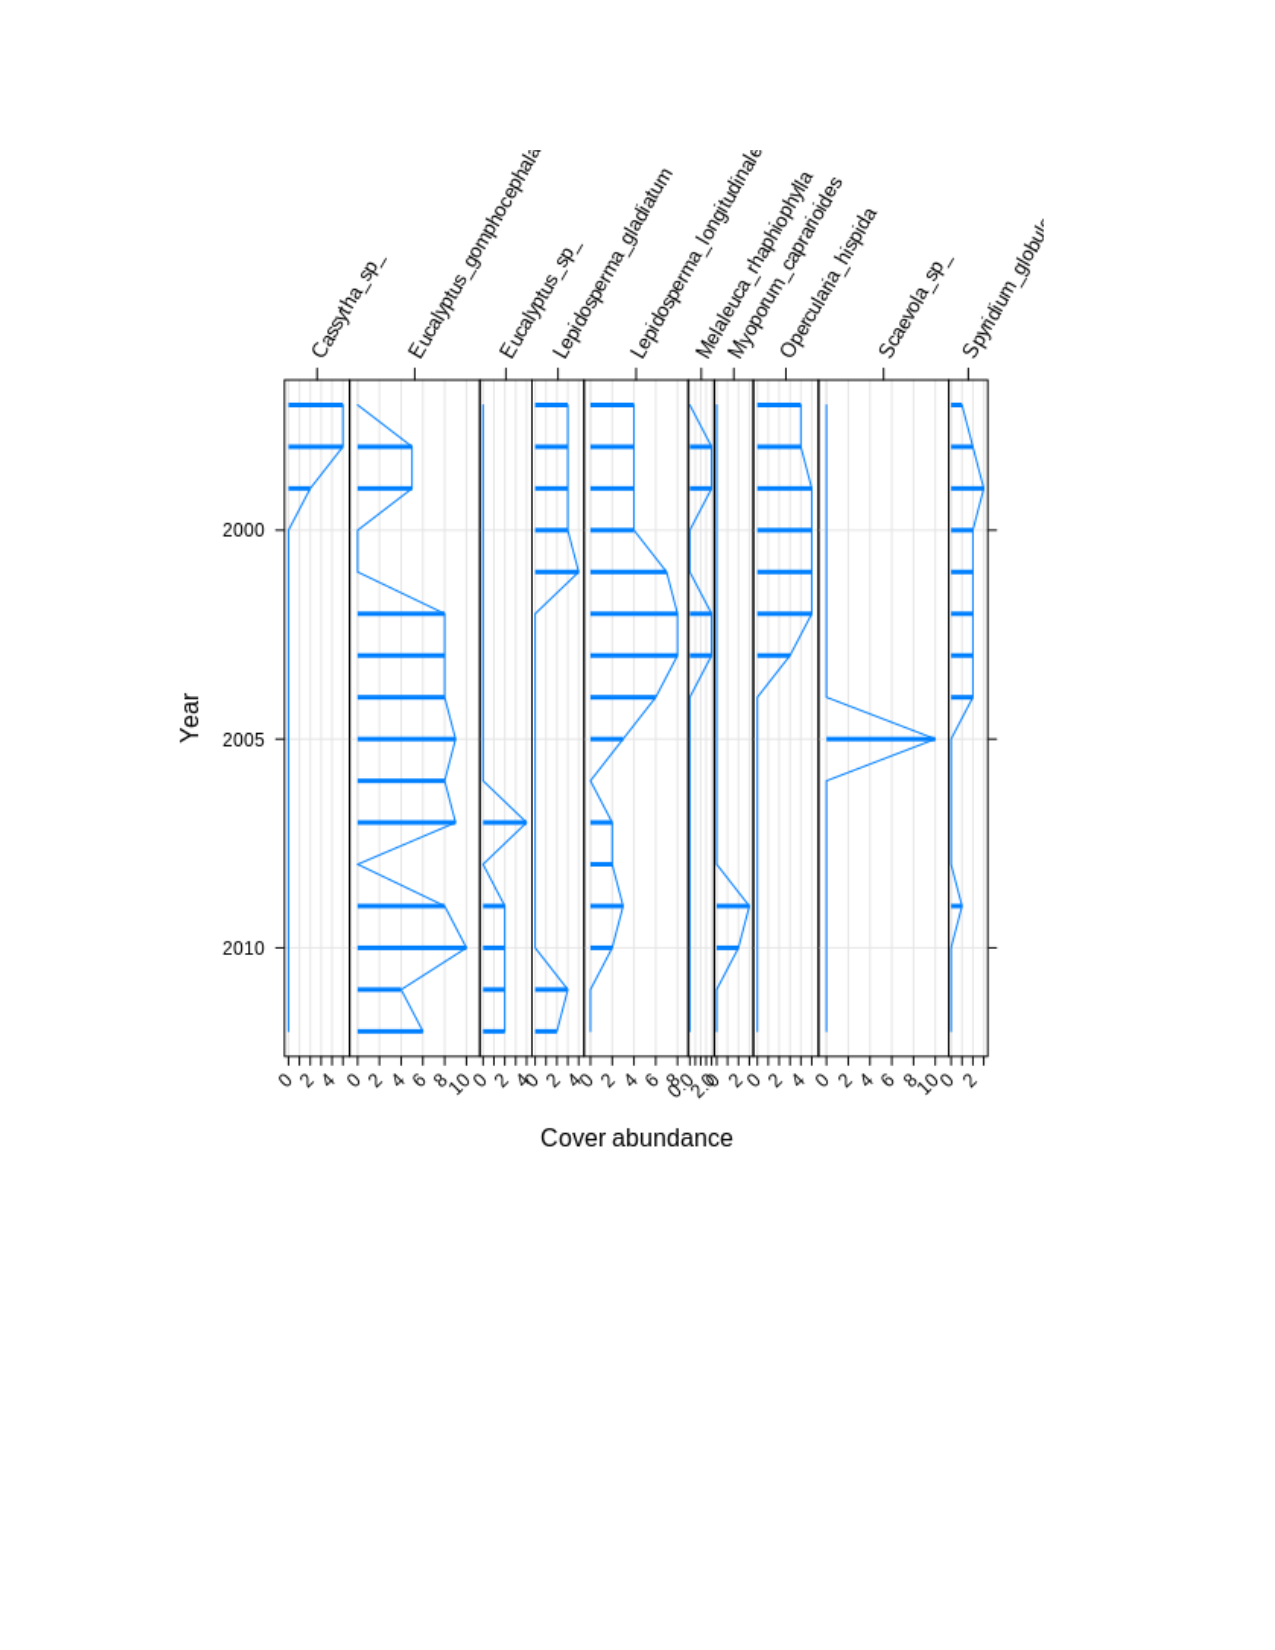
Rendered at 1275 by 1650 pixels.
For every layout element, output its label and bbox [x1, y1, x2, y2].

picture [168, 150, 1044, 1171]
